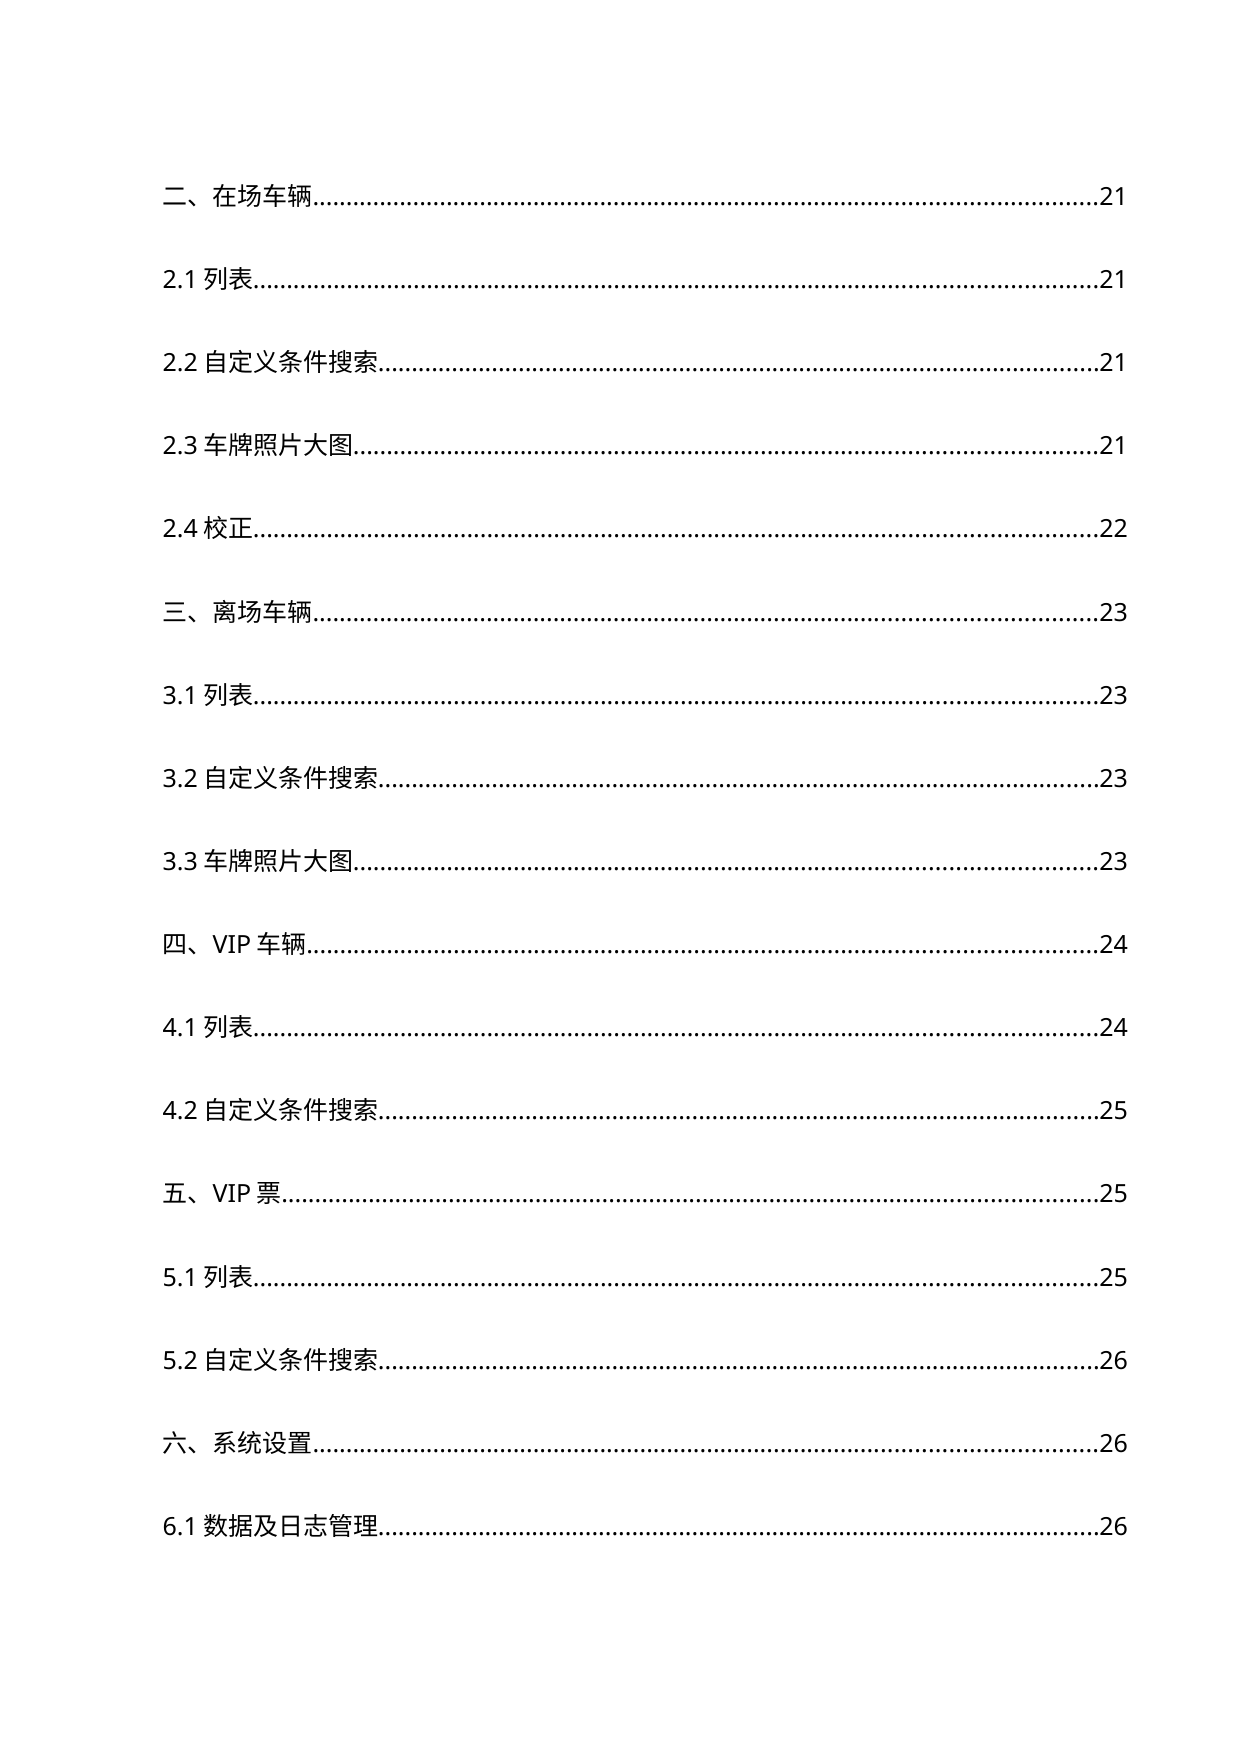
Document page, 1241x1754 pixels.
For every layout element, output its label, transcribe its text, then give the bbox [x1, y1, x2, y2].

text 6.1数据及日志管理 26 [112, 1492, 1128, 1557]
text 六、系统设置 26 [112, 1409, 1128, 1474]
text 3.1列表 23 [112, 661, 1128, 726]
text 3.3车牌照片大图 23 [112, 827, 1128, 892]
text 2.1列表 21 [112, 245, 1128, 310]
text 五、VIP票 25 [112, 1159, 1128, 1224]
text 四、VIP车辆 24 [112, 910, 1128, 975]
text 三、离场车辆 23 [112, 578, 1128, 643]
text 2.2自定义条件搜索 21 [112, 328, 1128, 393]
text 2.4校正 22 [112, 494, 1128, 559]
text 3.2自定义条件搜索 23 [112, 744, 1128, 809]
text 二、在场车辆 21 [112, 162, 1128, 227]
text 4.2自定义条件搜索 25 [112, 1076, 1128, 1141]
text 5.2自定义条件搜索 26 [112, 1326, 1128, 1391]
text 2.3车牌照片大图 21 [112, 411, 1128, 476]
text 5.1列表 25 [112, 1243, 1128, 1308]
text 4.1列表 24 [112, 993, 1128, 1058]
